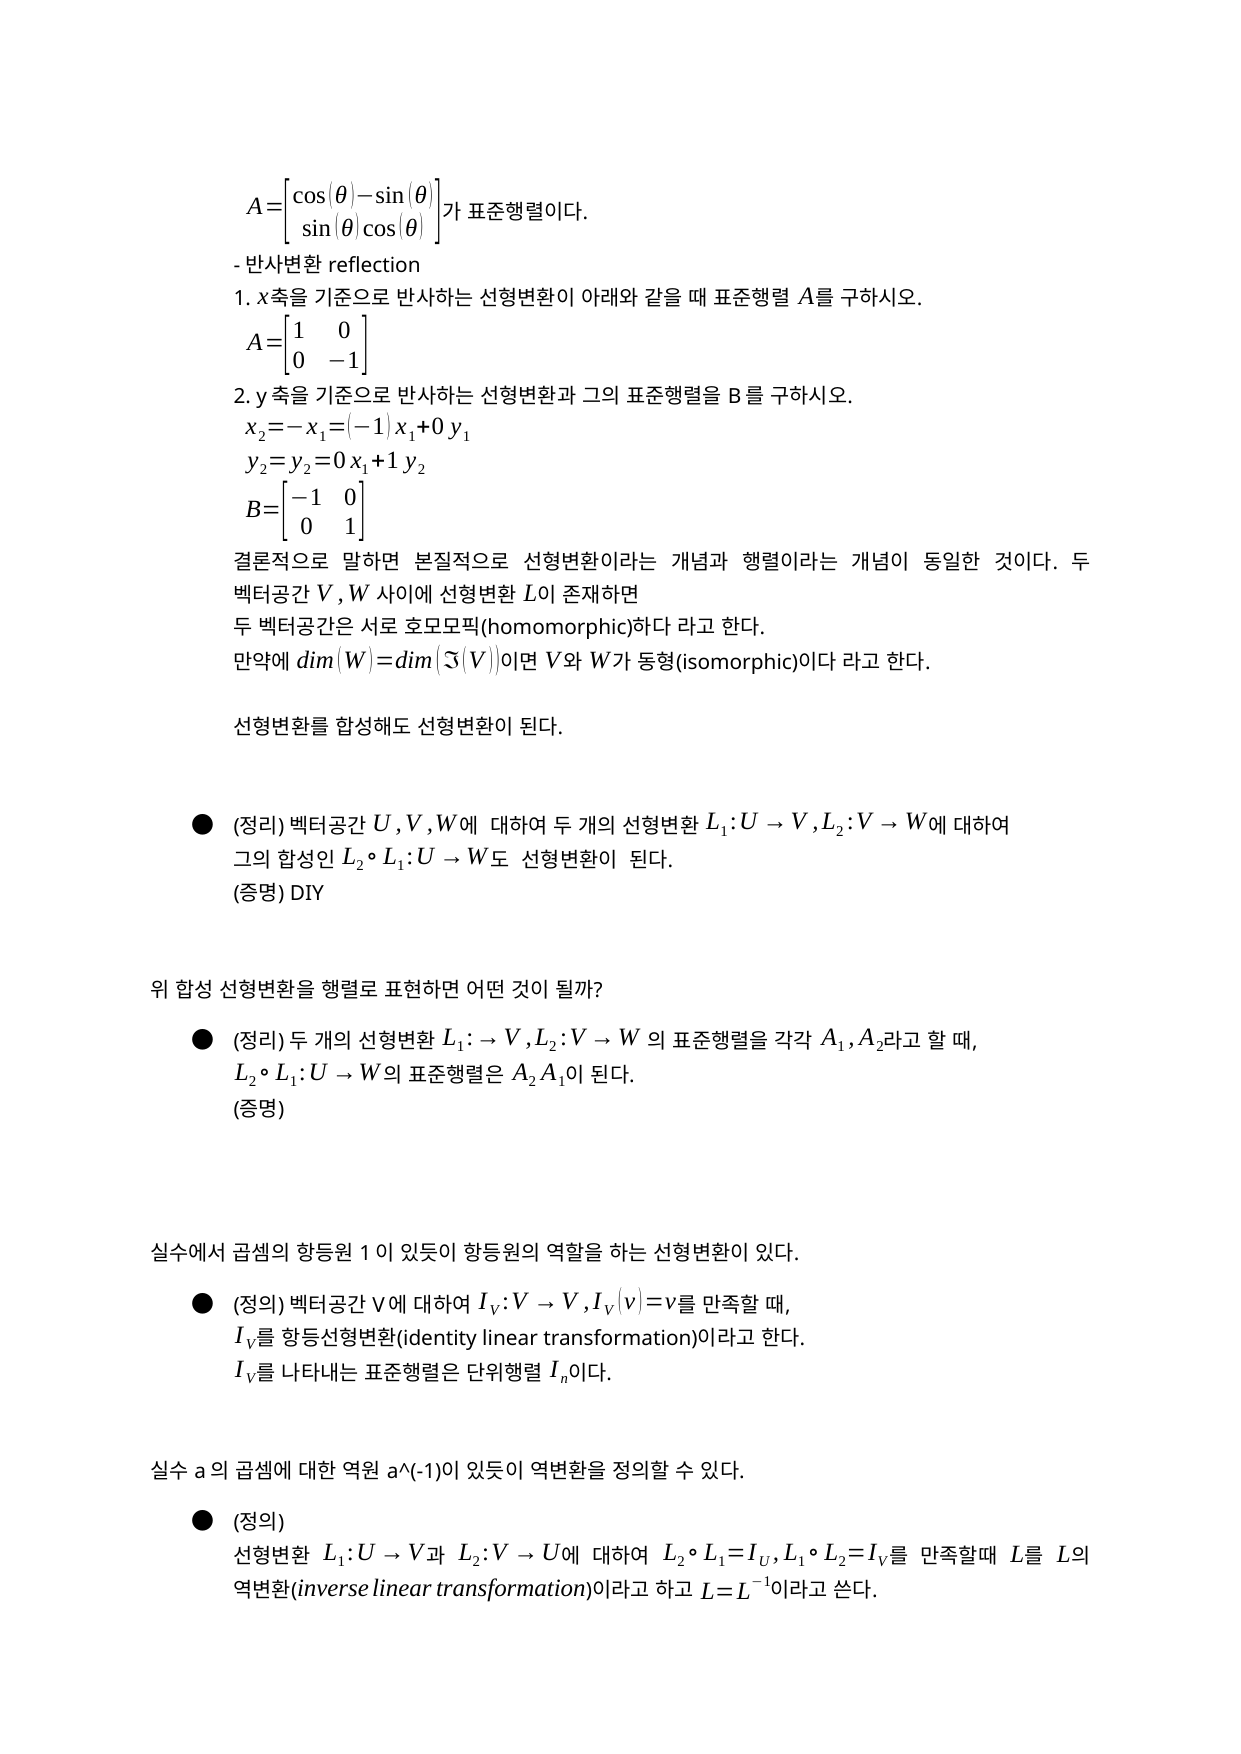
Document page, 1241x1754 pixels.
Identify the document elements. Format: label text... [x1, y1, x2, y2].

list (정리) 두 개의 선형변환 의 표준행렬을 각각 라고 할 때, 의 표준행렬은 이 된다. (증명) [192, 1022, 1090, 1123]
text 실수 a의 곱셈에 대한 역원 a^(-1)이 있듯이 역변환을 정의할 수 있다. [150, 1454, 1090, 1484]
text 실수에서 곱셈의 항등원 1이 있듯이 항등원의 역할을 하는 선형변환이 있다. [150, 1236, 1090, 1267]
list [192, 1503, 1090, 1604]
list (정의) 벡터공간 V에 대하여 를 만족할 때, 를 항등선형변환(identity linear transformation)이라고 한다. 를 나타내는 표준행렬은 단위행렬 이다. [192, 1286, 1090, 1387]
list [192, 177, 1090, 741]
list (정리) 벡터공간 에 대하여 두 개의 선형변환 에 대하여 그의 합성인 도 선형변환이 된다. (증명) DIY [192, 807, 1090, 907]
text 위 합성 선형변환을 행렬로 표현하면 어떤 것이 될까? [150, 973, 1090, 1003]
